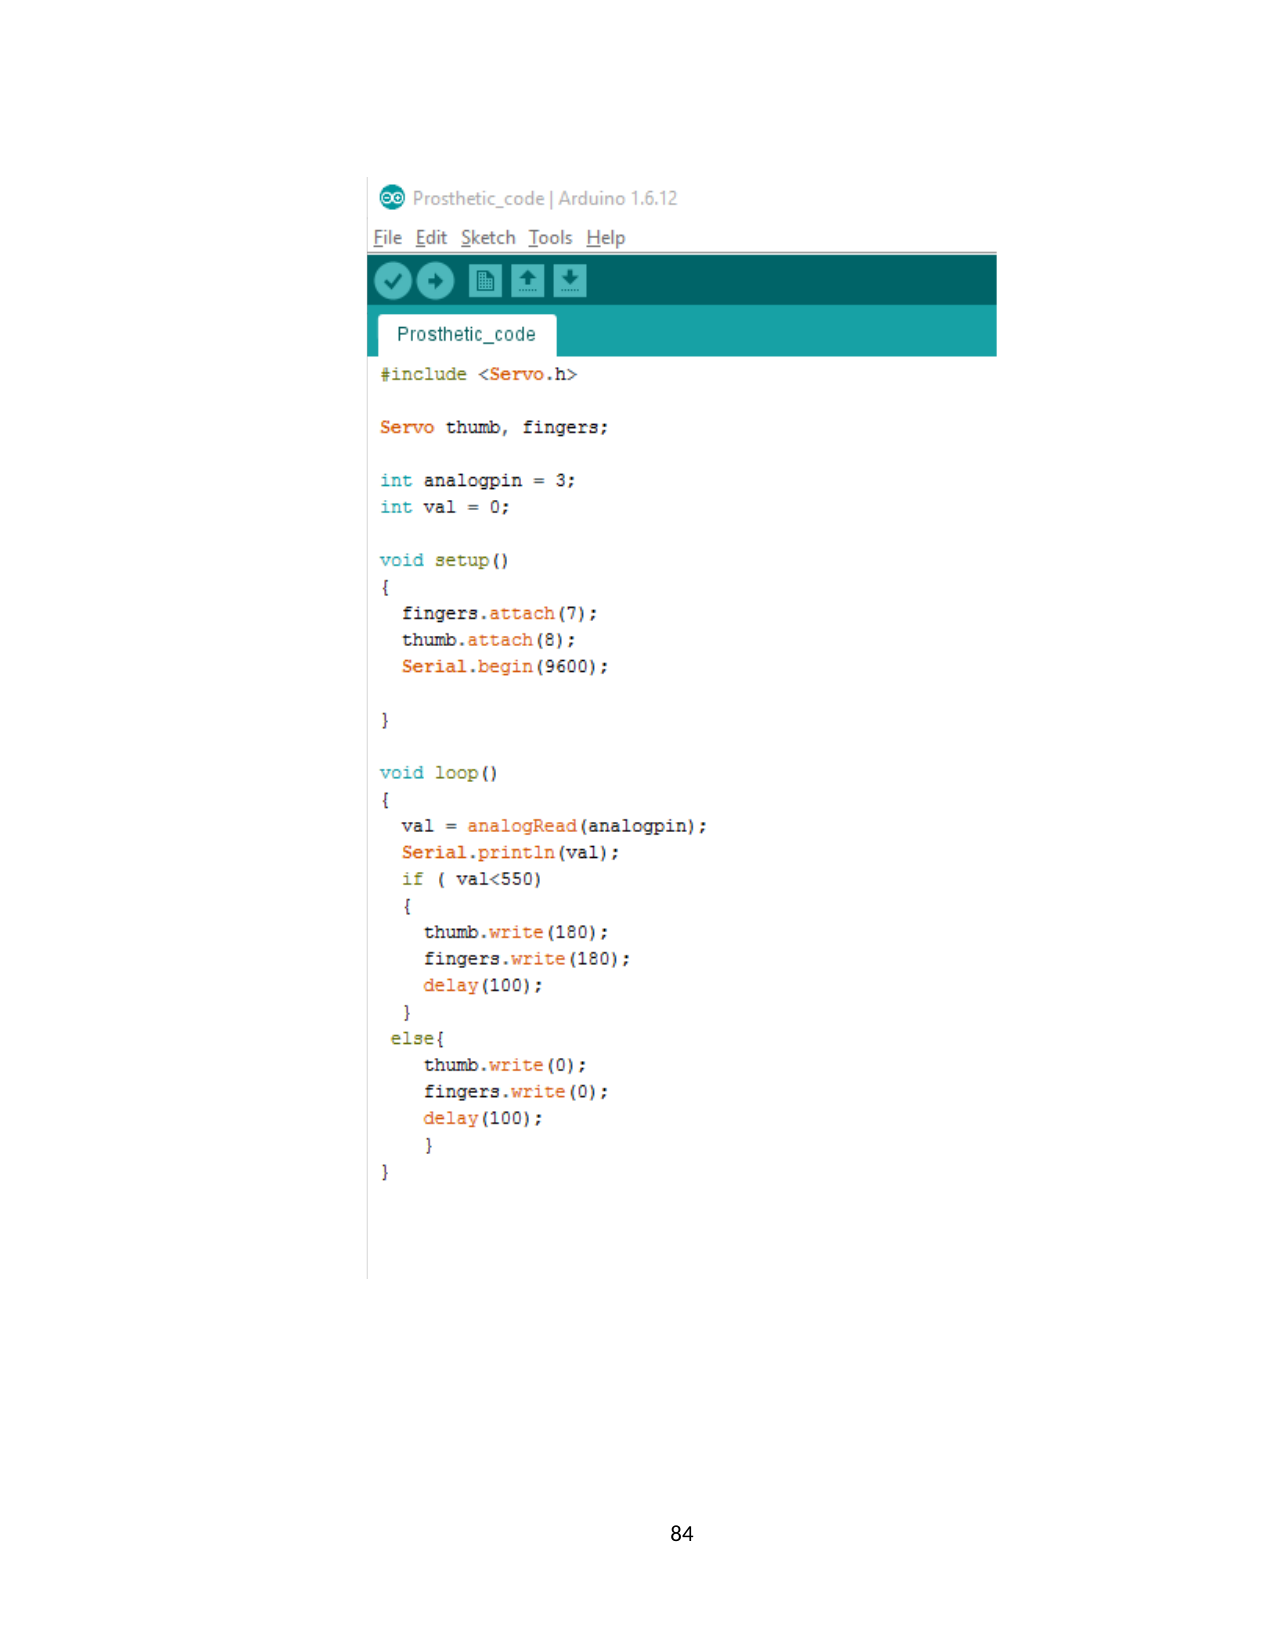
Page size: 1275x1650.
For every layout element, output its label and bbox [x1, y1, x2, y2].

picture [366, 177, 997, 1279]
